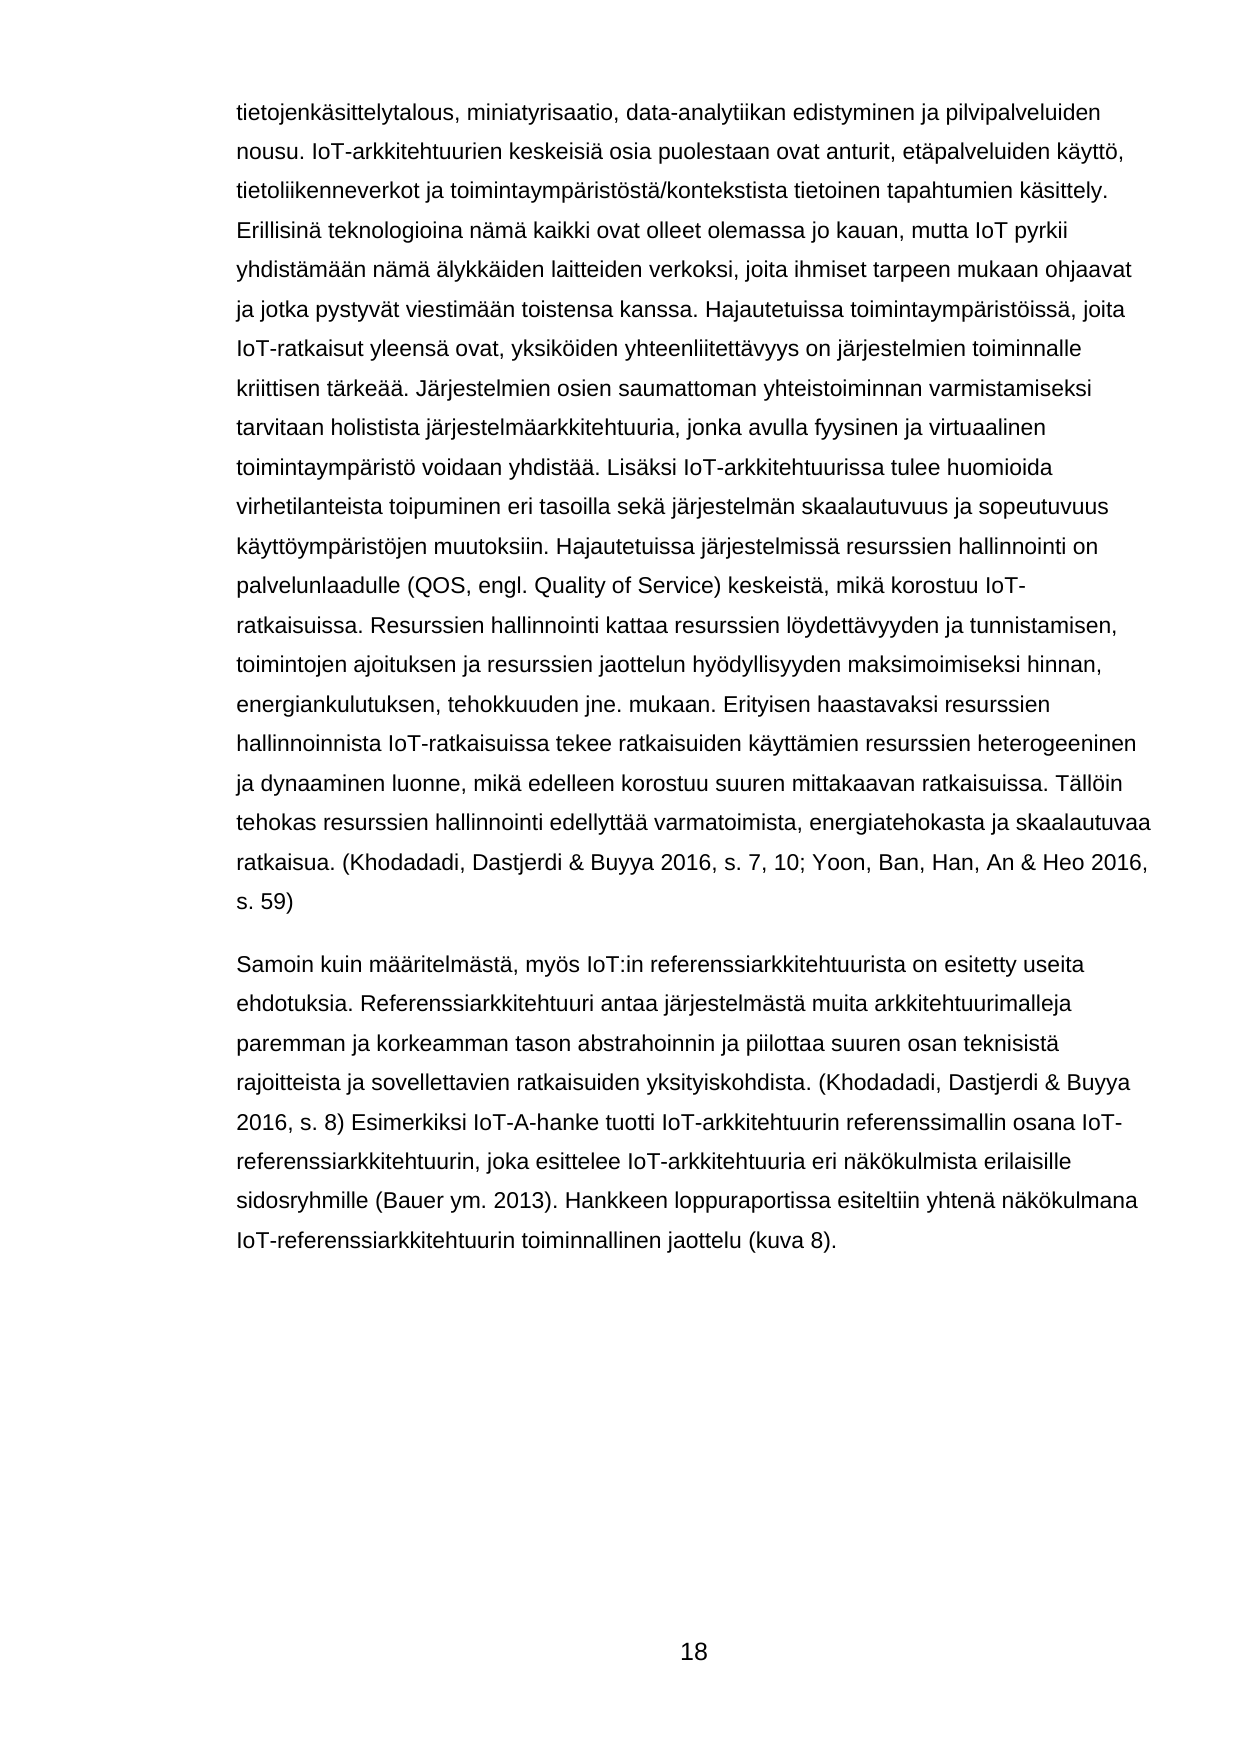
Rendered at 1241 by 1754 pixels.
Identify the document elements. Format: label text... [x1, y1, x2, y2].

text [236, 98, 1152, 914]
text Samoin kuin määritelmästä, myös IoT:in referenssiarkkitehtuurista on esitetty useita ehdotuksia. Referenssiarkkitehtuuri antaa järjestelmästä muita arkkitehtuurimalleja paremman ja korkeamman tason abstrahoinnin ja piilottaa suuren osan teknisistä rajoitteista ja sovellettavien ratkaisuiden yksityiskohdista. (Khodadadi, Dastjerdi & Buyya 2016, s. 8) Esimerkiksi IoT-A-hanke tuotti IoT-arkkitehtuurin referenssimallin osana IoT-referenssiarkkitehtuurin, joka esittelee IoT-arkkitehtuuria eri näkökulmista erilaisille sidosryhmille (Bauer ym. 2013). Hankkeen loppuraportissa esiteltiin yhtenä näkökulmana IoT-referenssiarkkitehtuurin toiminnallinen jaottelu (kuva 8). [236, 951, 1152, 1253]
